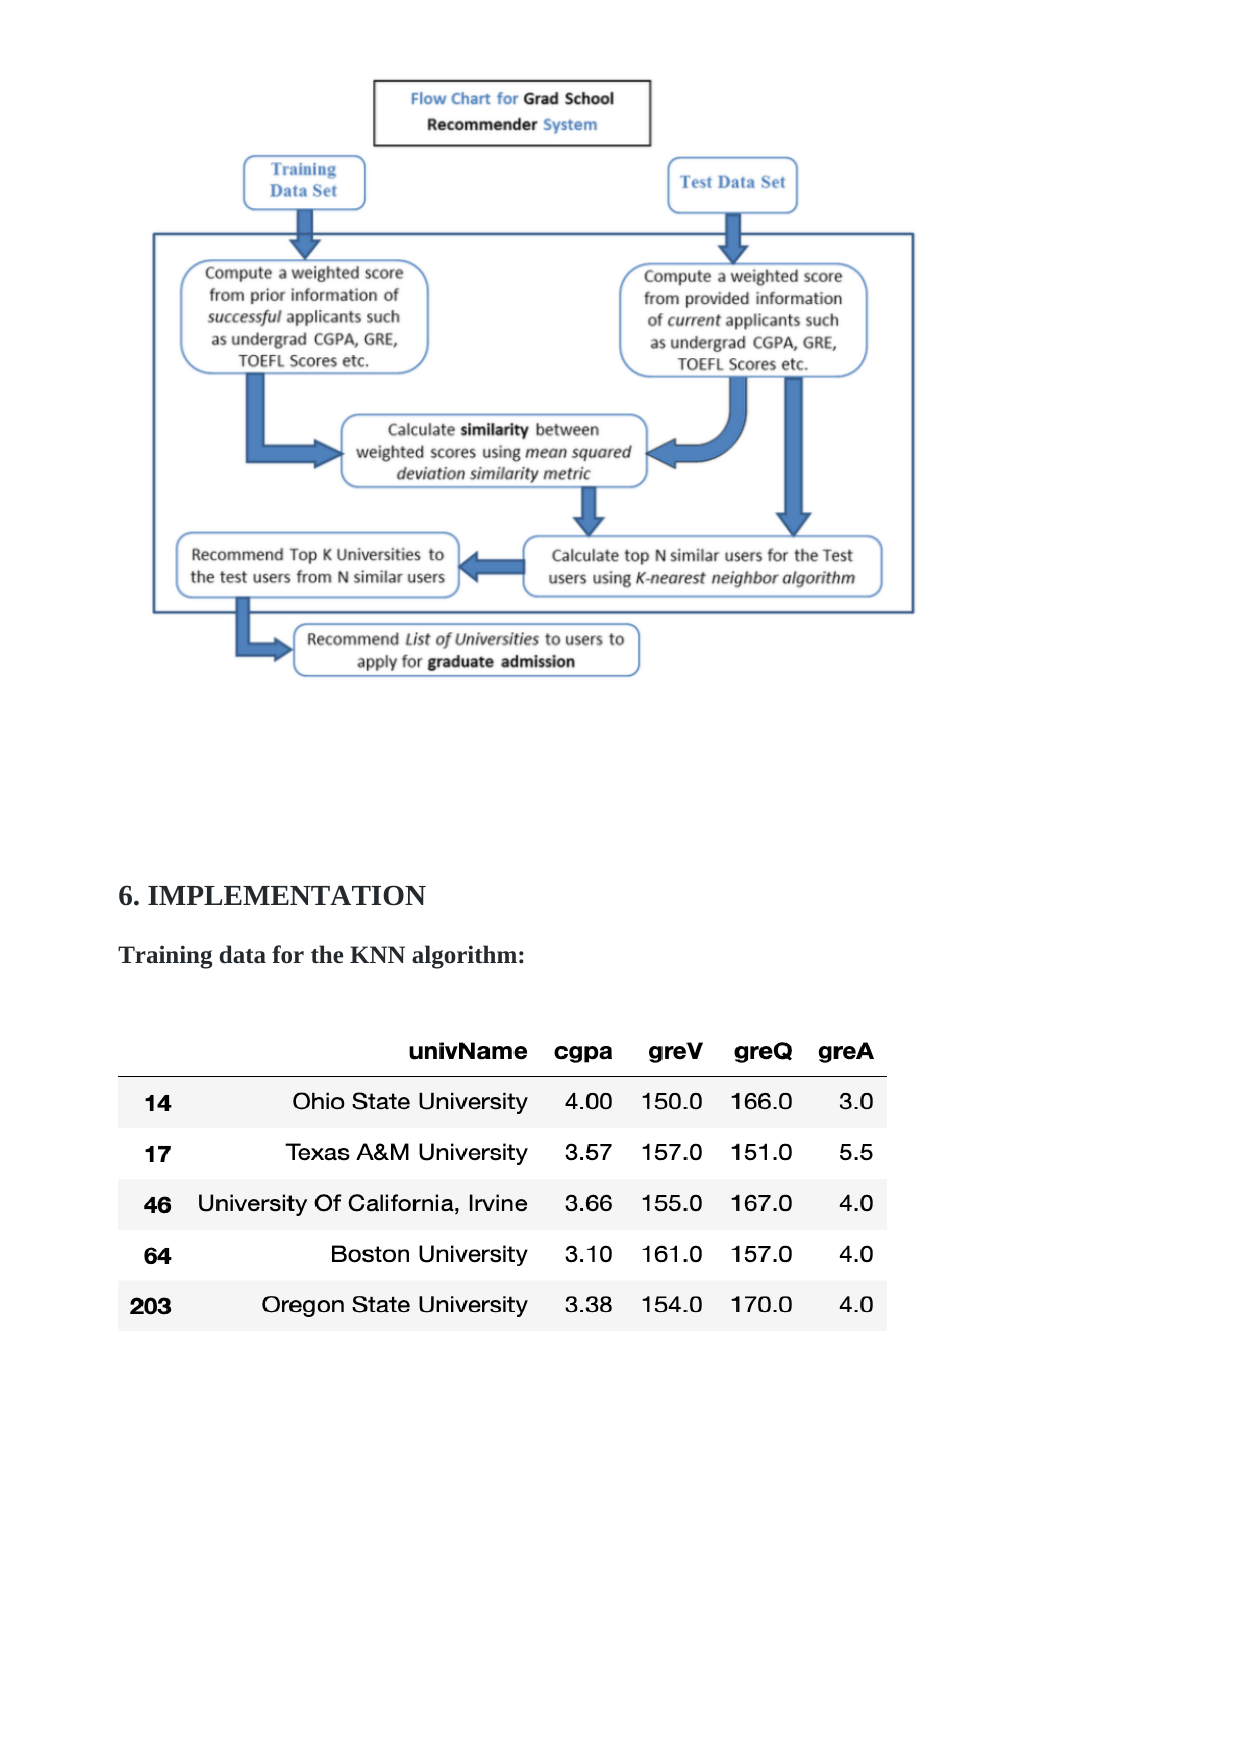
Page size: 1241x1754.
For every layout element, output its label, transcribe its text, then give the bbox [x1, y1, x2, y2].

picture [118, 998, 985, 1359]
text 6. IMPLEMENTATION [118, 878, 1122, 911]
picture [118, 57, 937, 728]
text Training data for the KNN algorithm: [118, 941, 1122, 969]
